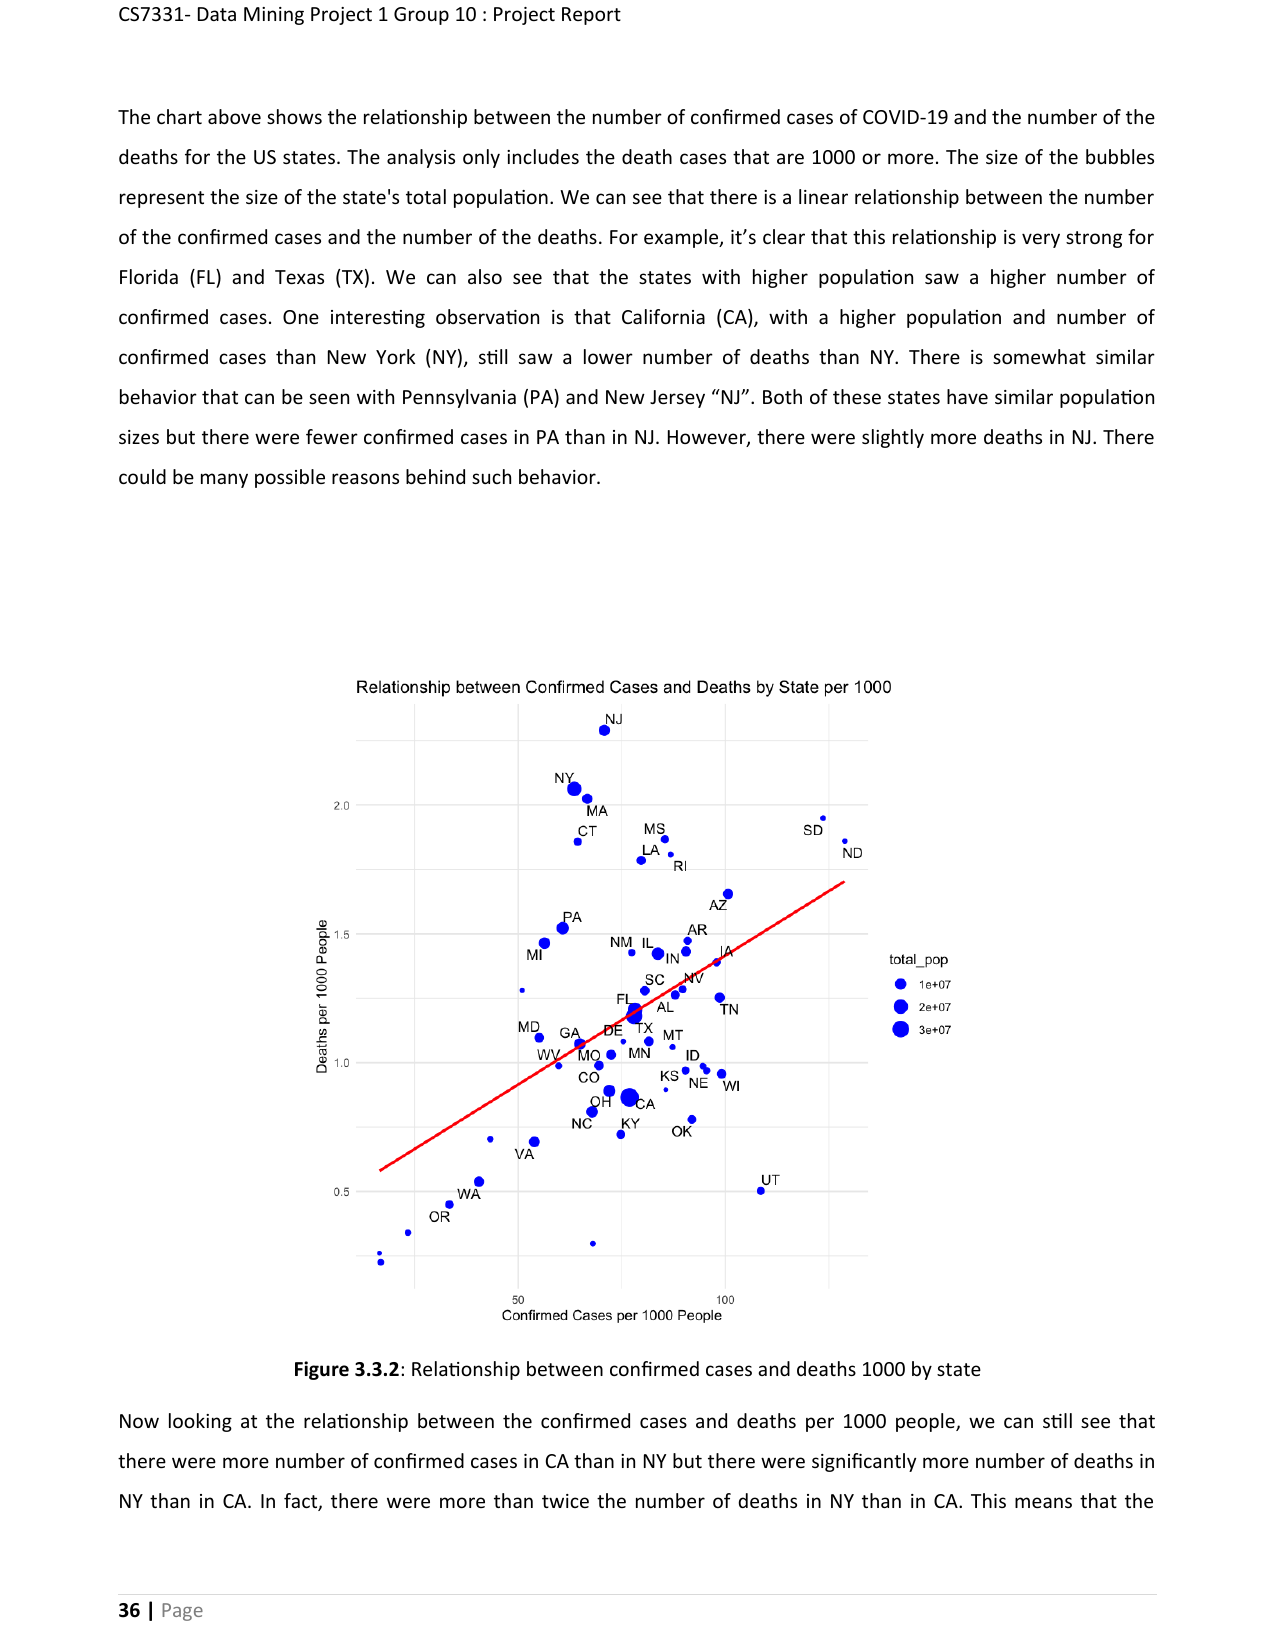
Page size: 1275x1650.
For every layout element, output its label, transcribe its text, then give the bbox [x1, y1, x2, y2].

text Figure 3.3.2: Relationship between confirmed cases and deaths 1000 by state [118, 1355, 1157, 1382]
text The chart above shows the relationship between the number of confirmed cases of COVID-19 and the number of the deaths for the US states. The analysis only includes the death cases that are 1000 or more. The size of the bubbles represent the size of the state's total population. We can see that there is a linear relationship between the number of the confirmed cases and the number of the deaths. For example, it’s clear that this relationship is very strong for Florida (FL) and Texas (TX). We can also see that the states with higher population saw a higher number of confirmed cases. One interesting observation is that California (CA), with a higher population and number of confirmed cases than New York (NY), still saw a lower number of deaths than NY. There is somewhat similar behavior that can be seen with Pennsylvania (PA) and New Jersey “NJ”. Both of these states have similar population sizes but there were fewer confirmed cases in PA than in NJ. However, there were slightly more deaths in NJ. There could be many possible reasons behind such behavior. [118, 103, 1157, 490]
picture [309, 673, 966, 1330]
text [118, 1408, 1157, 1514]
